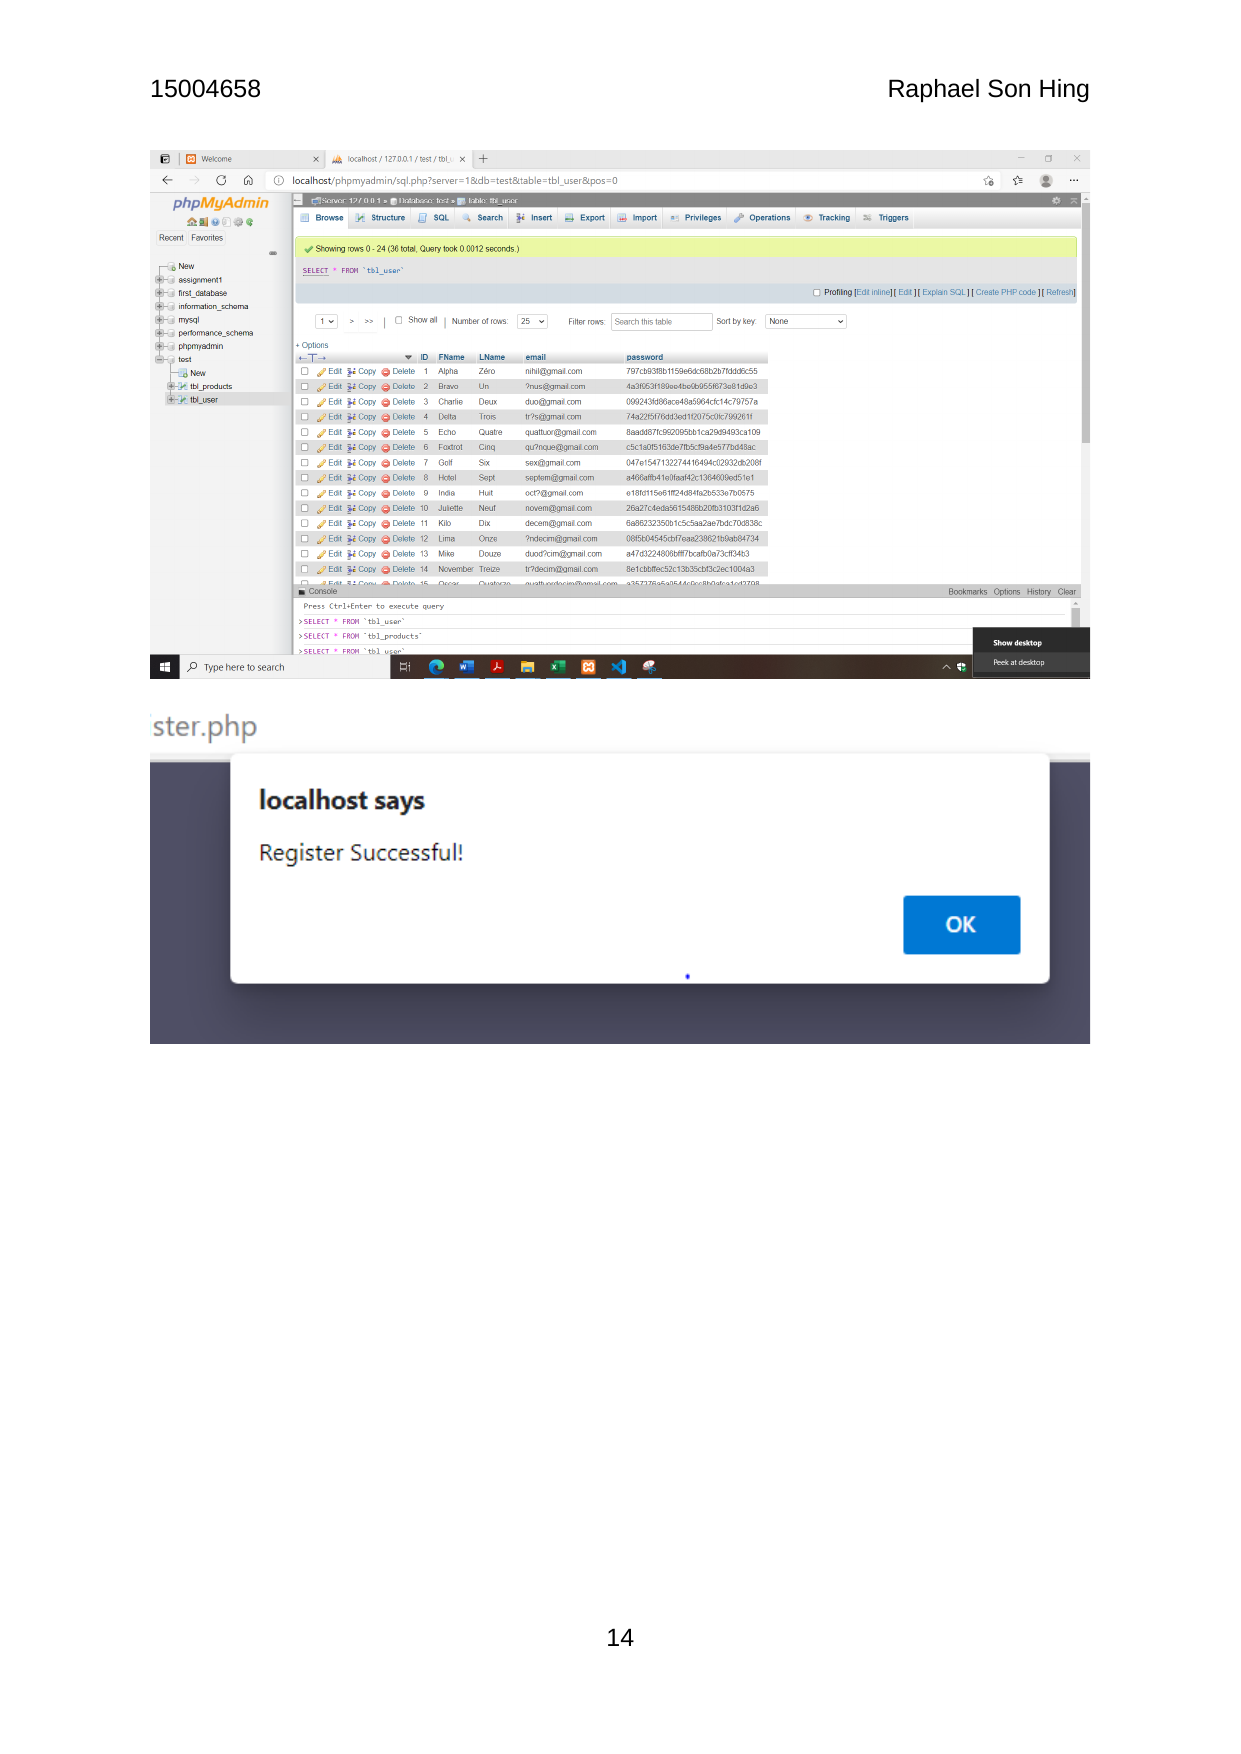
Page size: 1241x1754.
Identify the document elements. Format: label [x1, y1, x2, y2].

picture [150, 698, 1091, 1044]
picture [150, 150, 1091, 679]
